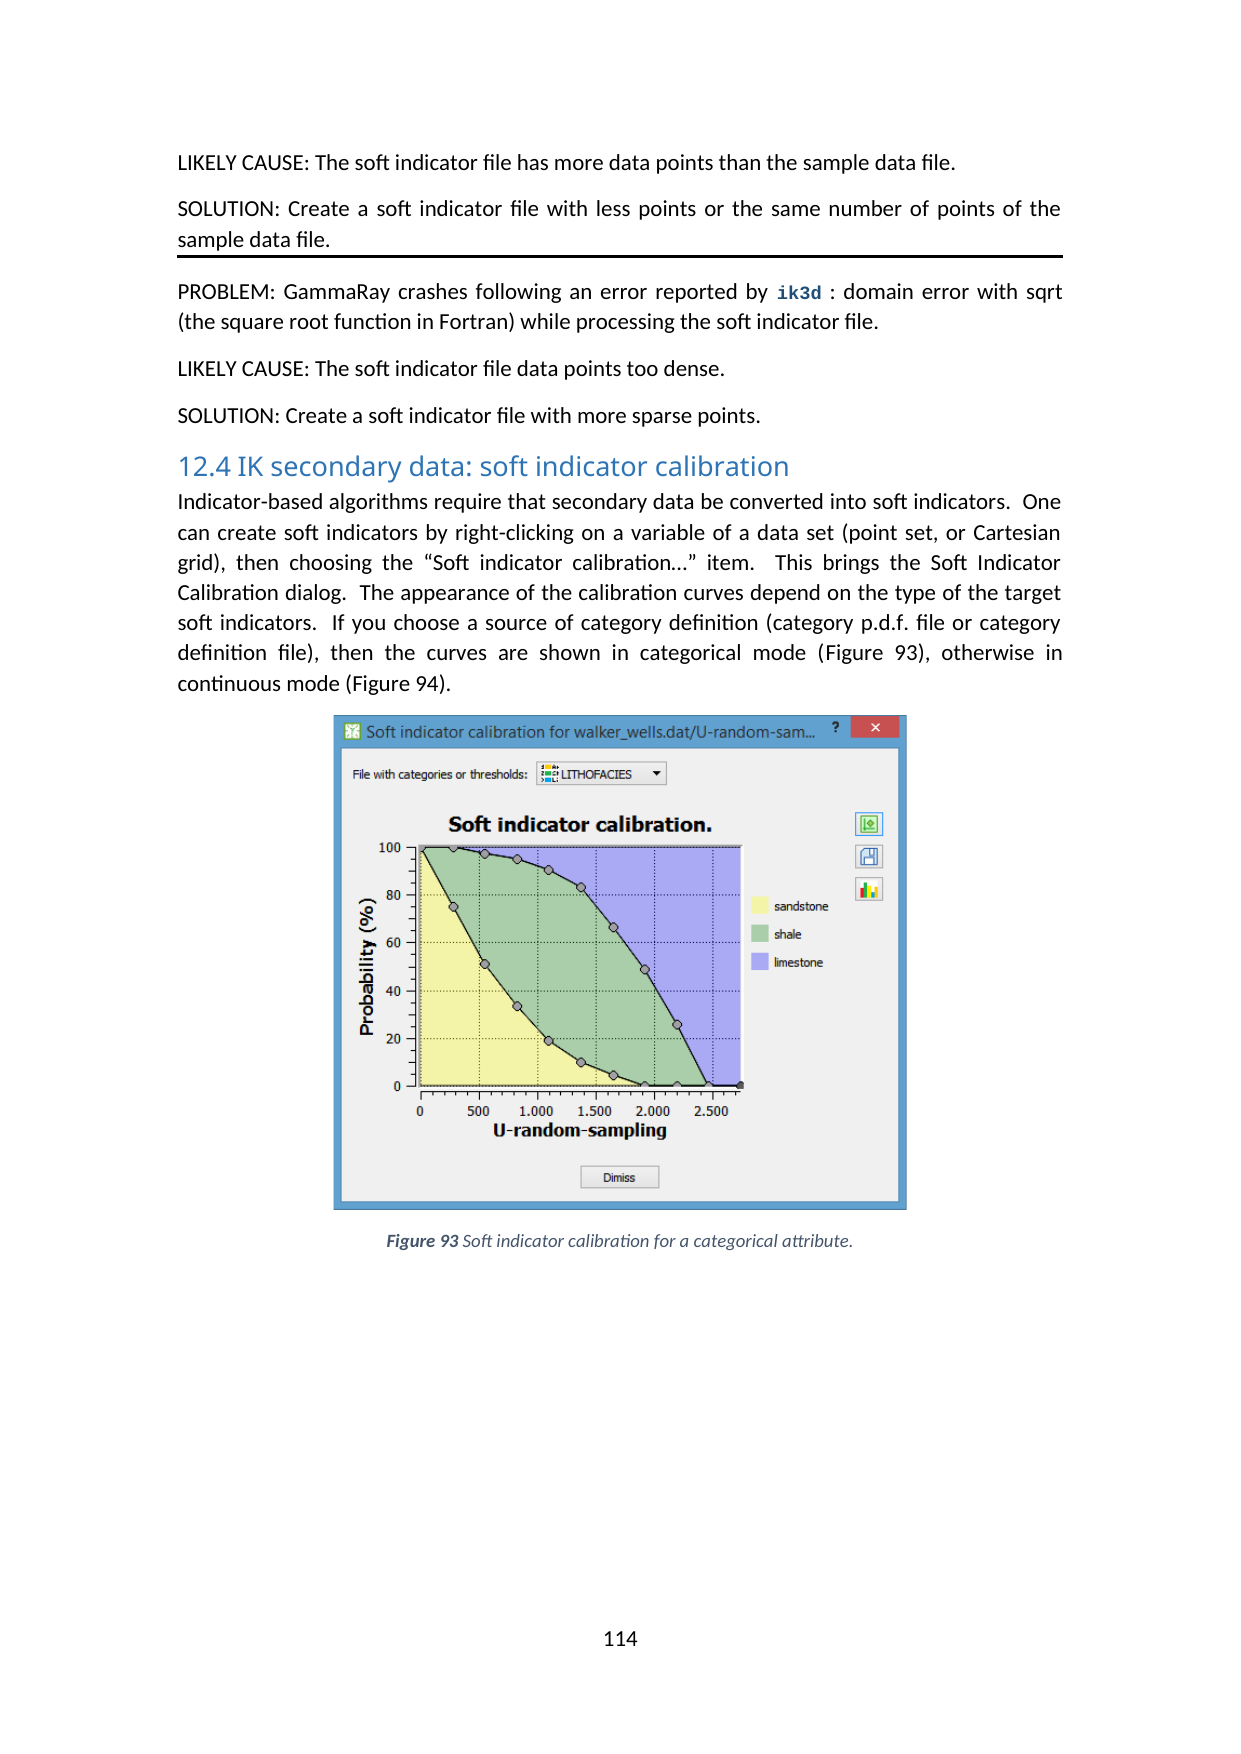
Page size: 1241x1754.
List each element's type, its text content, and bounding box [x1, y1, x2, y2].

text SOLUTION: Create a soft indicator file with more sparse points. [177, 401, 1063, 429]
subtitle IK secondary data: soft indicator calibration [177, 448, 1063, 484]
text SOLUTION: Create a soft indicator file with less points or the same number of points of the sample data file. [177, 194, 1063, 255]
picture [333, 715, 907, 1210]
text PROBLEM: GammaRay crashes following an error reported by ik3d : domain error with sqrt (the square root function in Fortran) while processing the soft indicator file. [177, 277, 1063, 335]
text LIKELY CAUSE: The soft indicator file data points too dense. [177, 354, 1063, 382]
text LIKELY CAUSE: The soft indicator file has more data points than the sample data file. [177, 148, 1063, 176]
